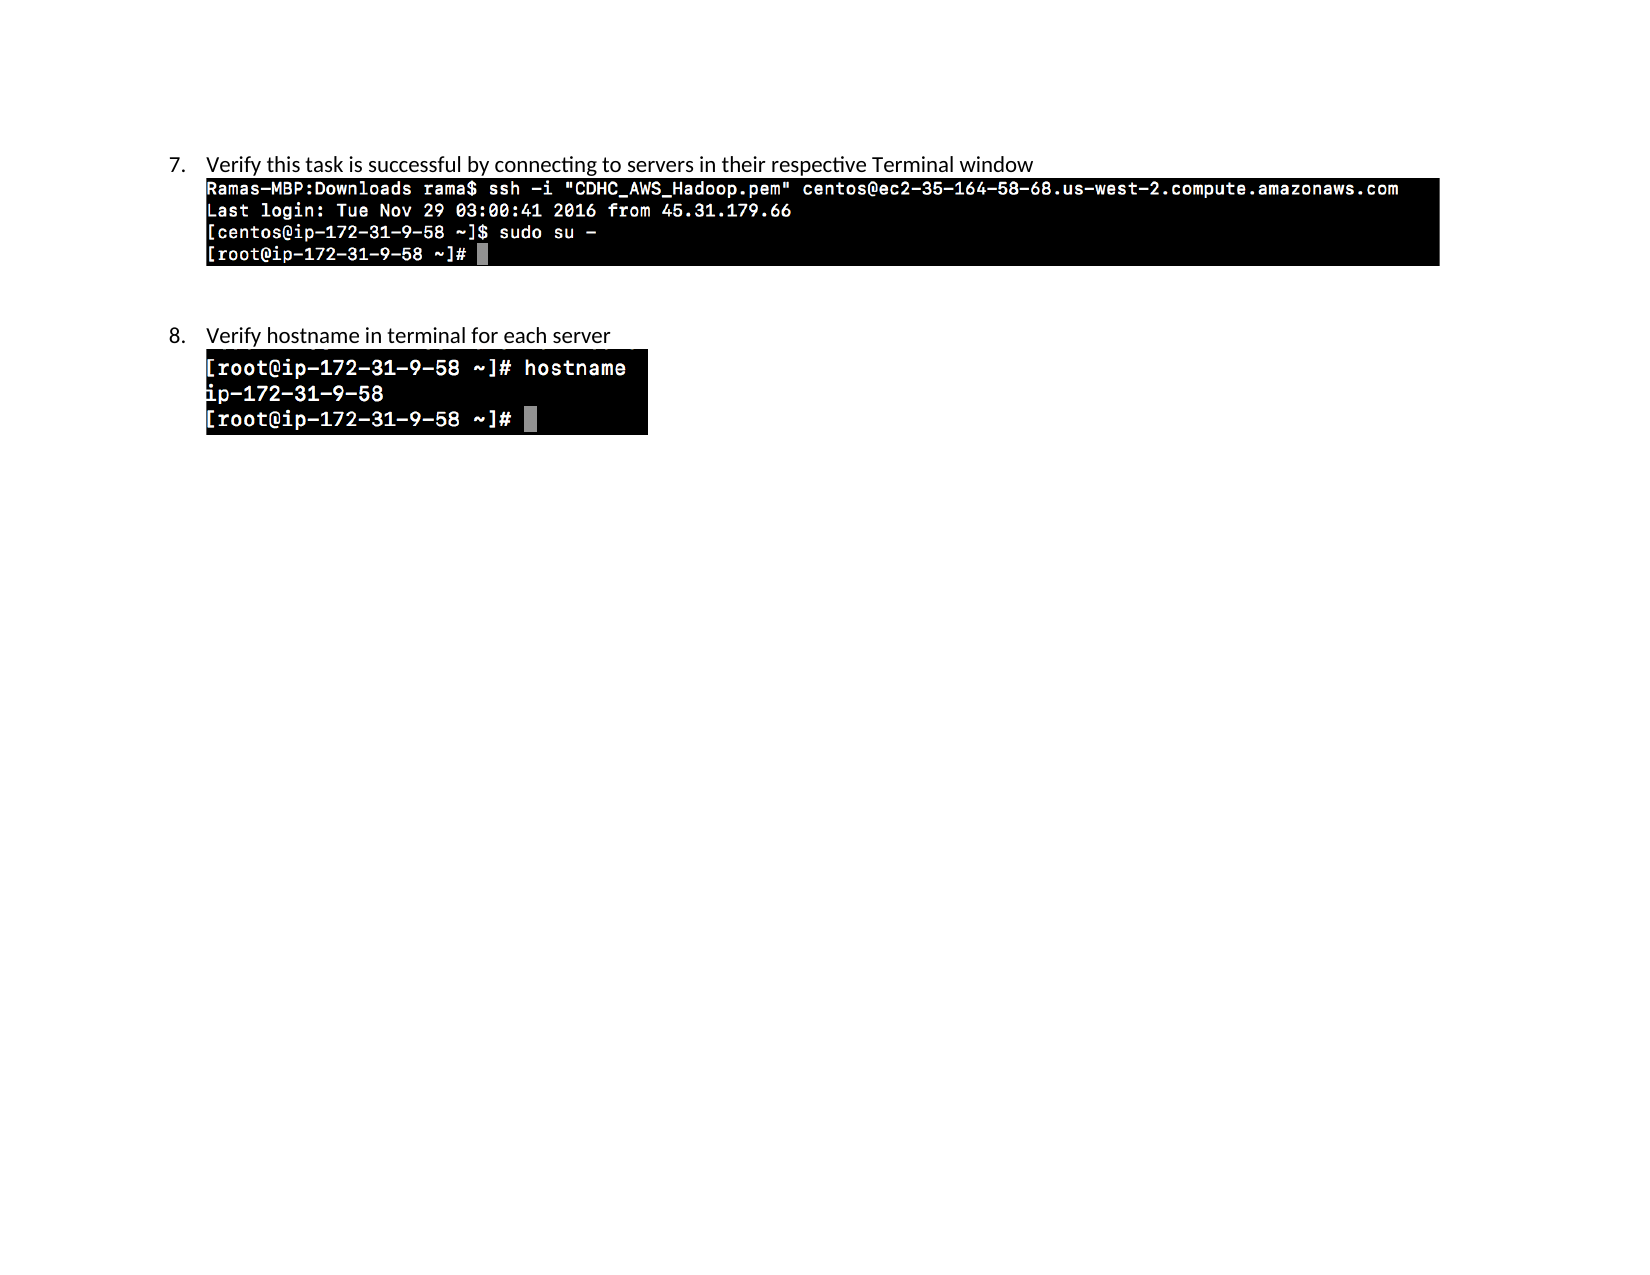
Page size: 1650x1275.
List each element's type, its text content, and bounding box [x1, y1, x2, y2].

list Verify this task is successful by connecting to servers in their respective Terminal window [169, 150, 1500, 178]
list Verify hostname in terminal for each server [169, 322, 1500, 349]
picture [206, 178, 1440, 266]
picture [206, 349, 648, 435]
